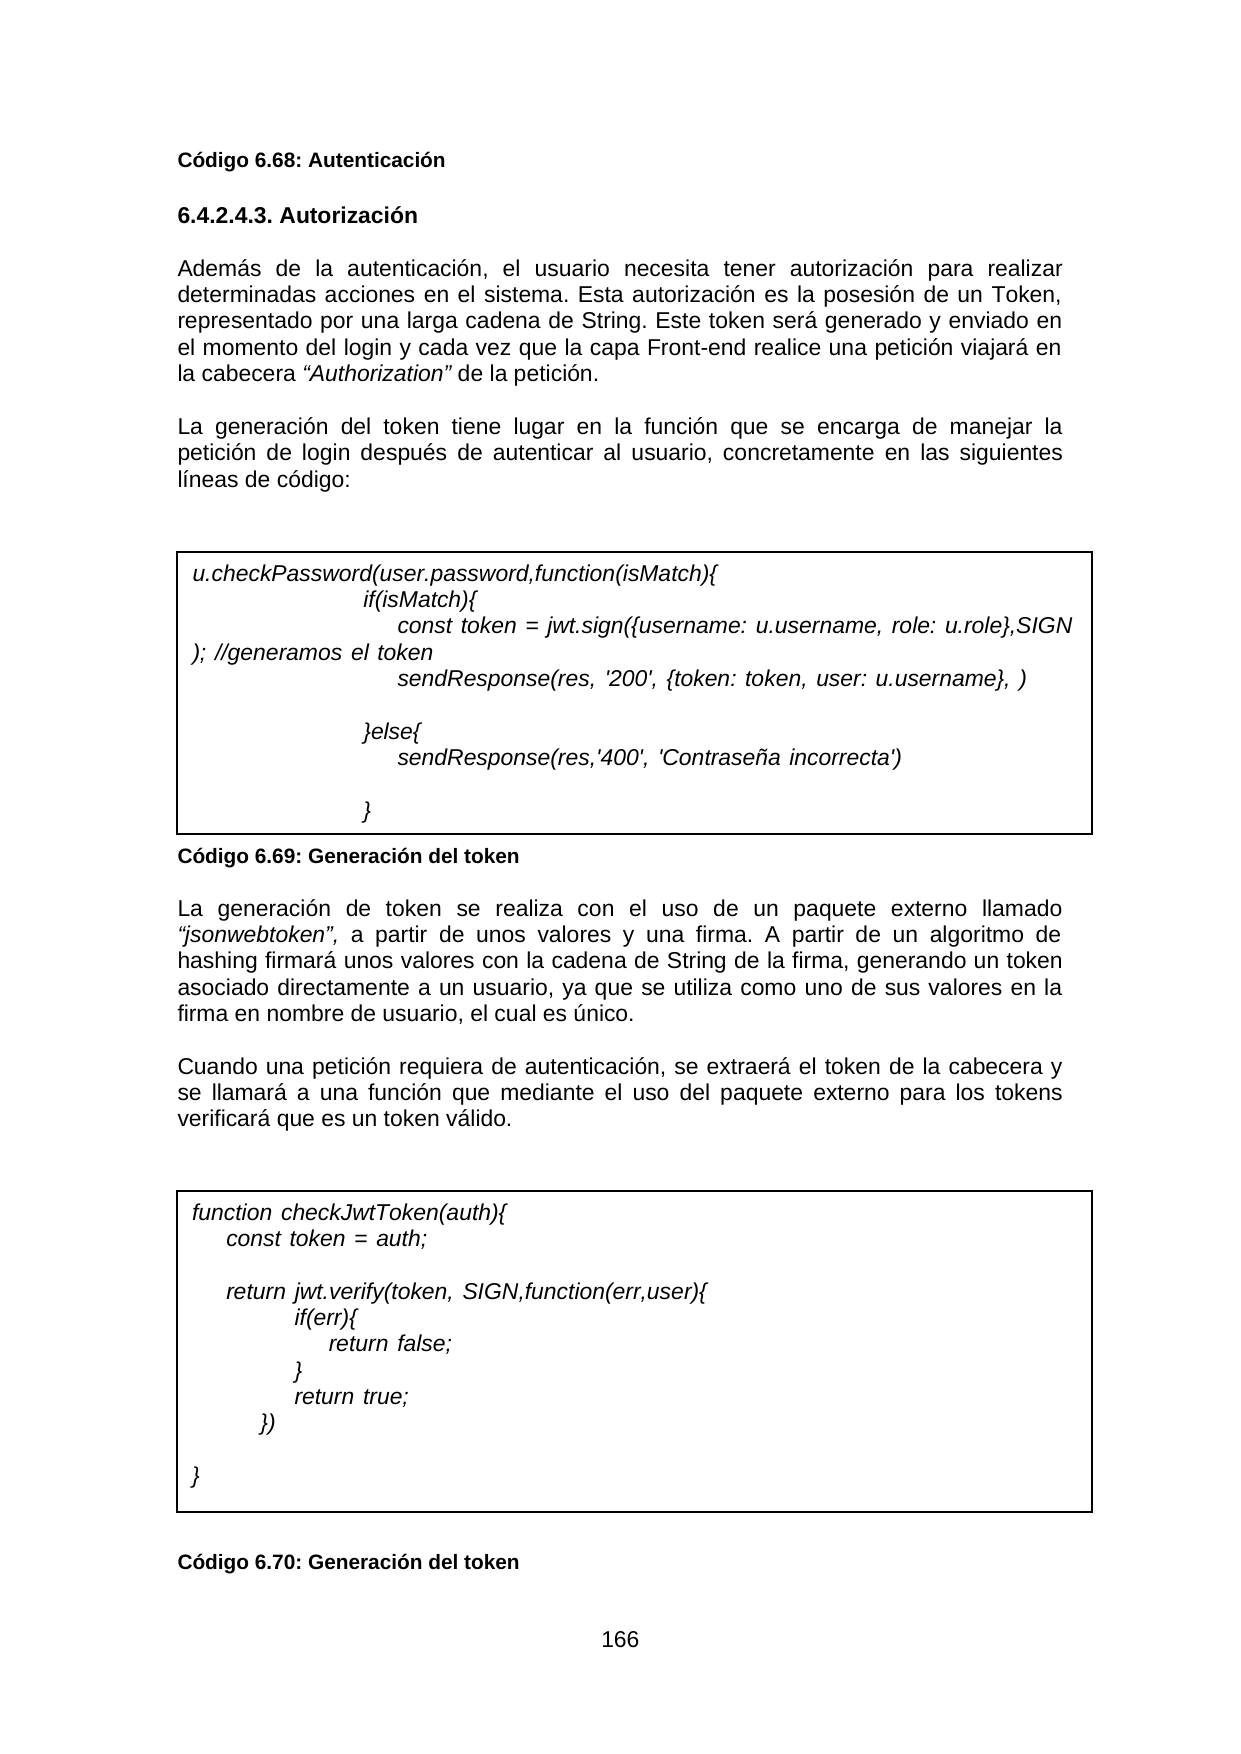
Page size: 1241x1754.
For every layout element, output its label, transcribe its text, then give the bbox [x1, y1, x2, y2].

text Cuando una petición requiera de autenticación, se extraerá el token de la cabecera y se llamará a una función que mediante el uso del paquete externo para los tokens verificará que es un token válido. [177, 1053, 1063, 1132]
text Código 6.69: Generación del token [177, 835, 1063, 868]
text Código 6.68: Autenticación [177, 148, 1063, 172]
text Código 6.70: Generación del token [177, 1550, 1063, 1574]
text La generación de token se realiza con el uso de un paquete externo llamado “jsonwebtoken”, a partir de unos valores y una firma. A partir de un algoritmo de hashing firmará unos valores con la cadena de String de la firma, generando un token asociado directamente a un usuario, ya que se utiliza como uno de sus valores en la firma en nombre de usuario, el cual es único. [177, 894, 1063, 1026]
text La generación del token tiene lugar en la función que se encarga de manejar la petición de login después de autenticar al usuario, concretamente en las siguientes líneas de código: [177, 413, 1063, 492]
subtitle 6.4.2.4.3. Autorización [177, 202, 1063, 228]
text Además de la autenticación, el usuario necesita tener autorización para realizar determinadas acciones en el sistema. Esta autorización es la posesión de un Token, representado por una larga cadena de String. Este token será generado y enviado en el momento del login y cada vez que la capa Front-end realice una petición viajará en la cabecera “Authorization” de la petición. [177, 255, 1063, 387]
